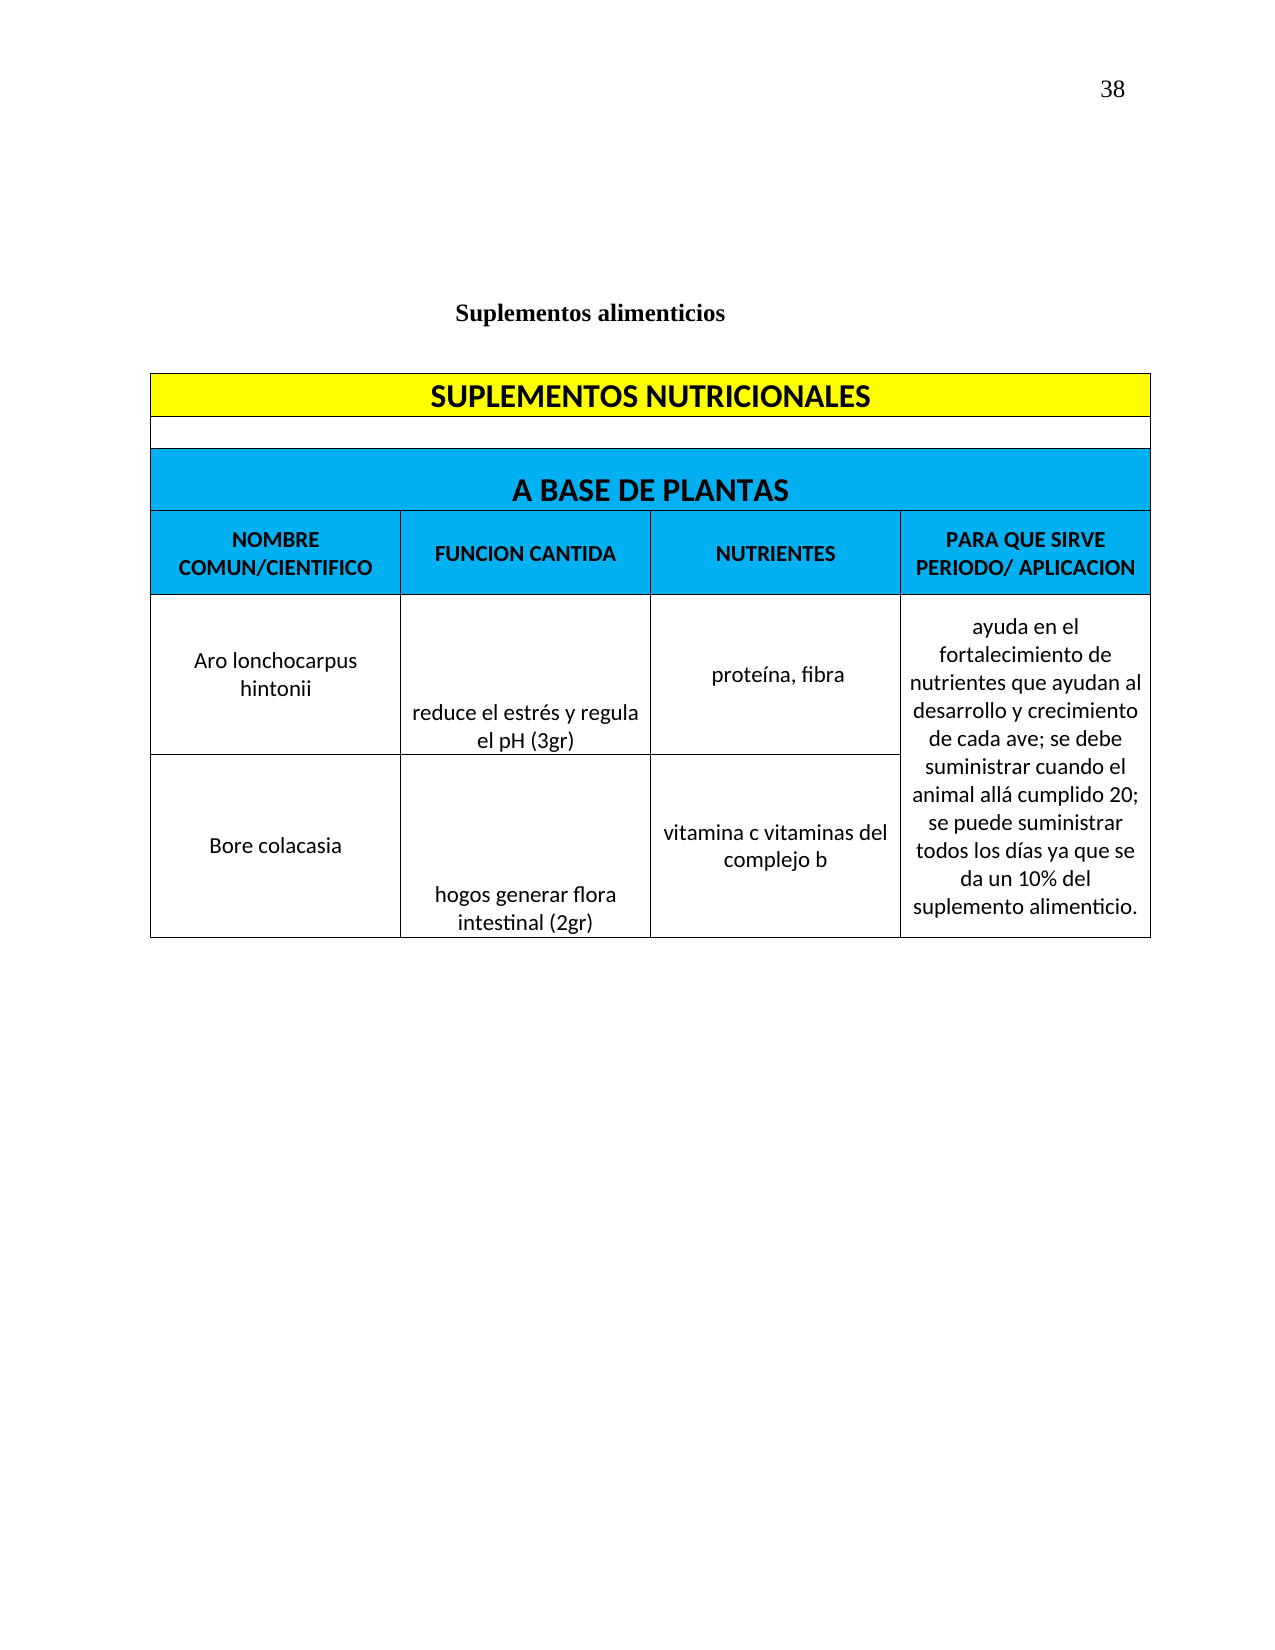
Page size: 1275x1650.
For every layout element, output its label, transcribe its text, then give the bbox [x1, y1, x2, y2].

table_cell Aro lonchocarpus hintonii [151, 595, 400, 754]
table_cell ayuda en el fortalecimiento de nutrientes que ayudan al desarrollo y crecimiento de cada ave; se debe suministrar cuando el animal allá cumplido 20; se puede suministrar todos los días ya que se da un 10% del suplemento alimenticio. [901, 595, 1150, 937]
table_cell A BASE DE PLANTAS [151, 449, 1150, 510]
table_cell NUTRIENTES [651, 511, 900, 594]
table_cell hogos generar flora intestinal (2gr) [401, 755, 650, 937]
table_cell proteína, fibra [651, 595, 900, 754]
table_cell reduce el estrés y regula el pH (3gr) [401, 595, 650, 754]
text Suplementos alimenticios [150, 298, 1125, 327]
table_cell PARA QUE SIRVE PERIODO/ APLICACION [901, 511, 1150, 594]
table_cell [151, 417, 1150, 447]
table_cell Bore colacasia [151, 755, 400, 937]
table_header SUPLEMENTOS NUTRICIONALES [151, 374, 1150, 416]
table_cell FUNCION CANTIDA [401, 511, 650, 594]
table_cell vitamina c vitaminas del complejo b [651, 755, 900, 937]
table_cell NOMBRE COMUN/CIENTIFICO [151, 511, 400, 594]
